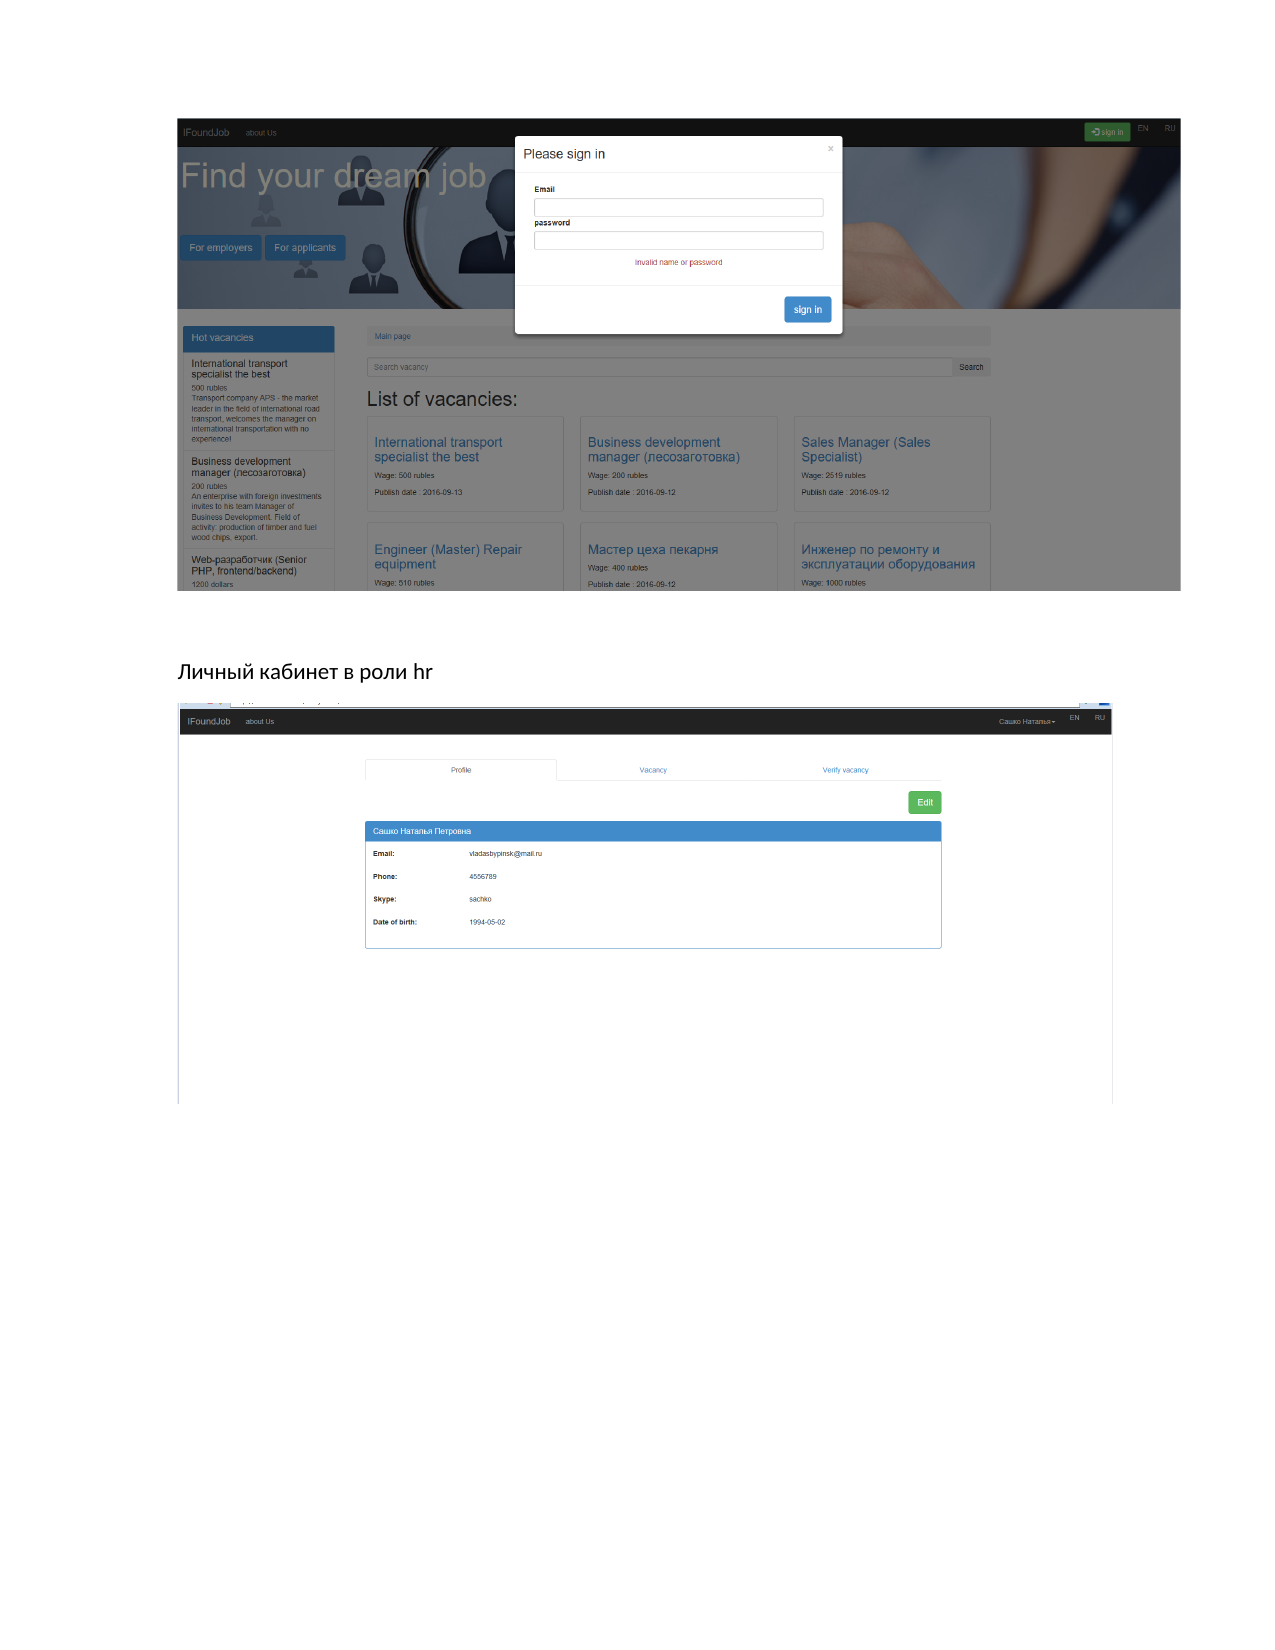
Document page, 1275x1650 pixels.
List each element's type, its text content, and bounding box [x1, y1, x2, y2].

picture [177, 118, 1181, 592]
text Личный кабинет в роли hr [177, 657, 1186, 685]
picture [177, 703, 1113, 1104]
